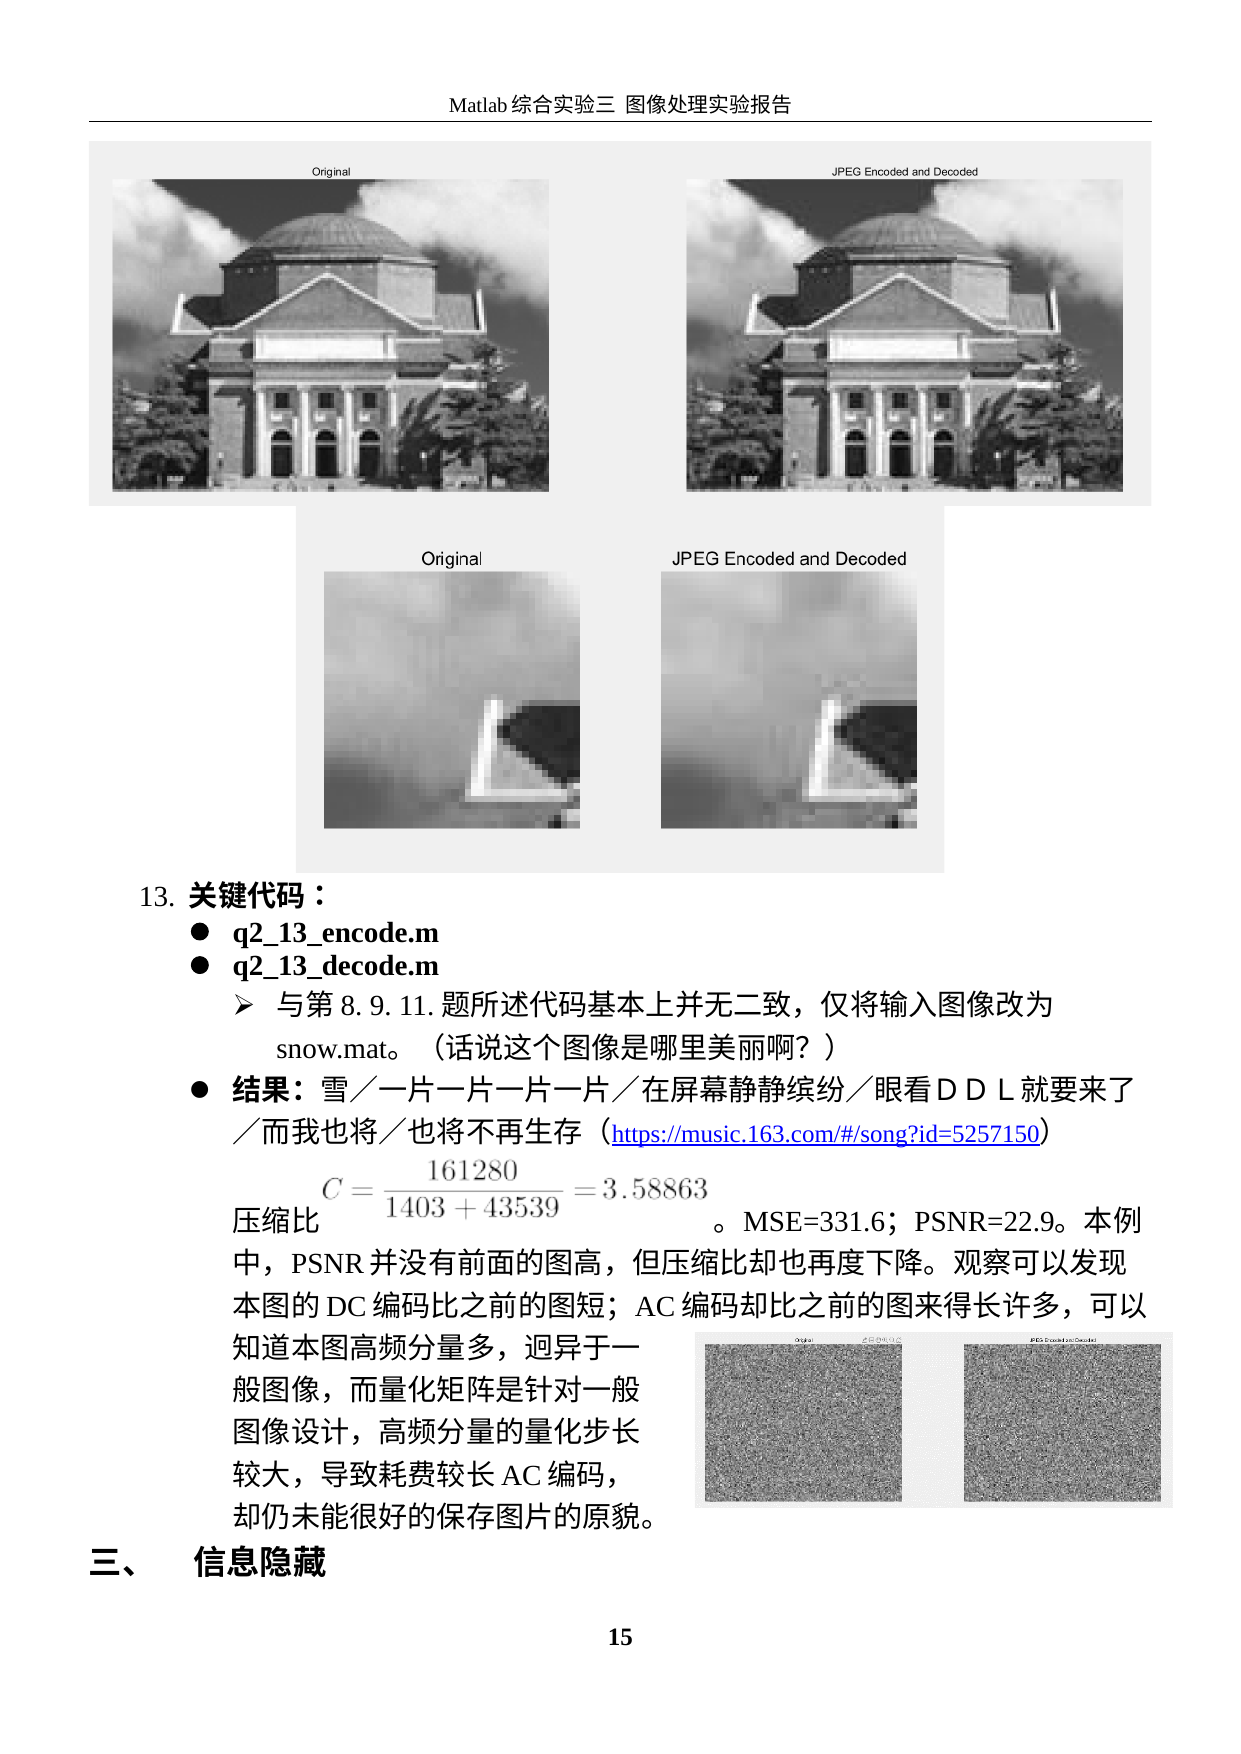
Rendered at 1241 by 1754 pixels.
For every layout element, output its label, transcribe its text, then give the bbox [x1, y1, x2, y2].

list q2_13_decode.m [189, 948, 1152, 982]
list 与第8. 9. 11. 题所述代码基本上并无二致，仅将输入图像改为snow.mat。（话说这个图像是哪里美丽啊？） [232, 982, 1152, 1067]
picture [88, 141, 1152, 873]
list q2_13_encode.m [189, 915, 1152, 948]
list 信息隐藏 [89, 1536, 1152, 1584]
list 压缩比。MSE=331.6；PSNR=22.9。本例中，PSNR并没有前面的图高，但压缩比却也再度下降。观察可以发现本图的DC编码比之前的图短；AC编码却比之前的图来得长许多，可以知道本图高频分量多，迥异于一般图像，而量化矩阵是针对一般图像设计，高频分量的量化步长较大，导致耗费较长AC编码，却仍未能很好的保存图片的原貌。 [232, 1151, 1152, 1536]
list 关键代码： [139, 872, 1152, 915]
picture [694, 1332, 1173, 1508]
list 结果：雪／一片一片一片一片／在屏幕静静缤纷／眼看ＤＤＬ就要来了／而我也将／也将不再生存（https://music.163.com/#/song?id=5257150） [189, 1067, 1152, 1151]
